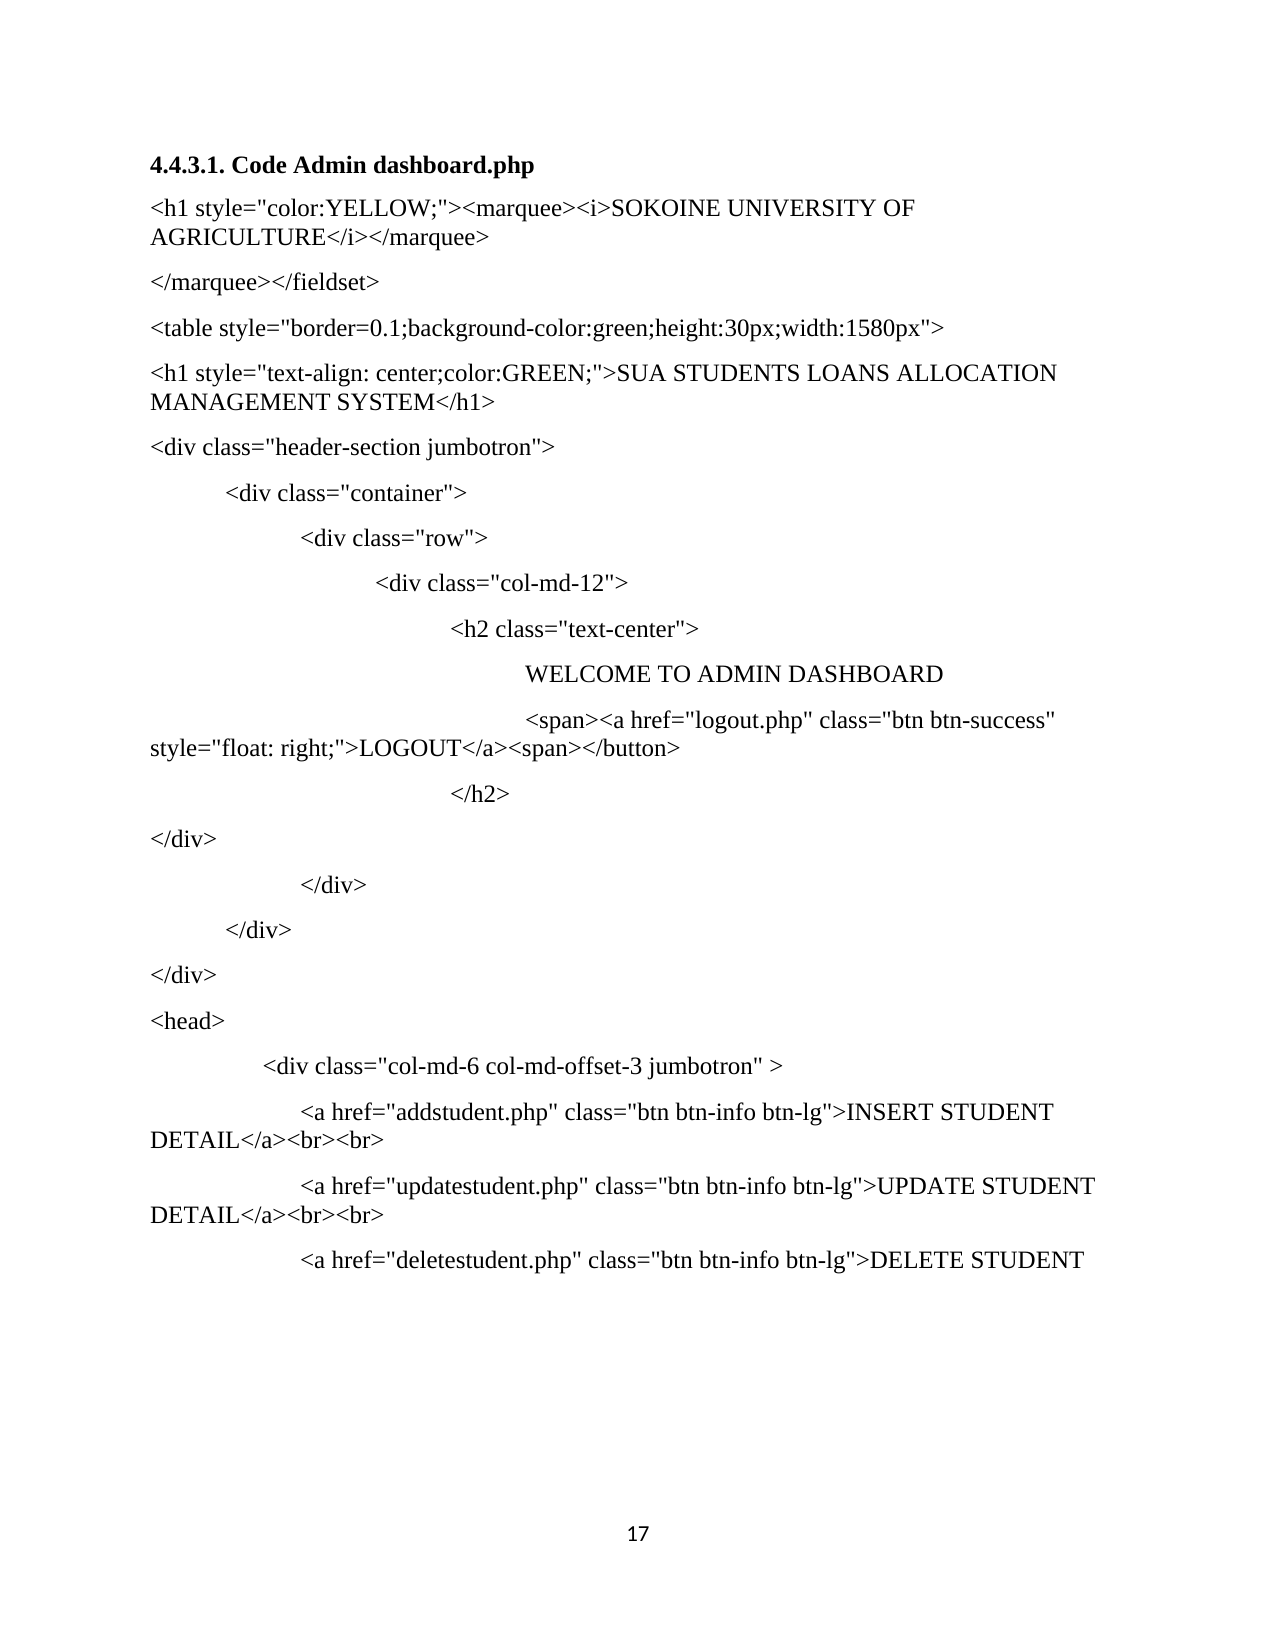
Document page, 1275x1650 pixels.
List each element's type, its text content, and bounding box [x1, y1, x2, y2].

text <h2 class="text-center"> [150, 614, 1125, 643]
text </div> [150, 961, 1125, 989]
text </div> [150, 915, 1125, 944]
subtitle 4.4.3.1. Code Admin dashboard.php [150, 150, 1125, 179]
text </h2> [150, 779, 1125, 808]
text <div class="header-section jumbotron"> [150, 432, 1125, 461]
text <div class="col-md-12"> [150, 568, 1125, 597]
text <head> [150, 1006, 1125, 1035]
text <div class="container"> [150, 478, 1125, 506]
text <div class="row"> [150, 523, 1125, 552]
text <a href="deletestudent.php" class="btn btn-info btn-lg">DELETE STUDENT [150, 1245, 1125, 1274]
text </div> [150, 870, 1125, 898]
text <h1 style="color:YELLOW;"><marquee><i>SOKOINE UNIVERSITY OF AGRICULTURE</i></marquee> [150, 193, 1125, 251]
text <a href="updatestudent.php" class="btn btn-info btn-lg">UPDATE STUDENT DETAIL</a><br><br> [150, 1171, 1125, 1228]
text <h1 style="text-align: center;color:GREEN;">SUA STUDENTS LOANS ALLOCATION MANAGEMENT SYSTEM</h1> [150, 358, 1125, 416]
text </div> [150, 824, 1125, 853]
text <span><a href="logout.php" class="btn btn-success" style="float: right;">LOGOUT</a><span></button> [150, 705, 1125, 762]
text </marquee></fieldset> [150, 267, 1125, 296]
text <a href="addstudent.php" class="btn btn-info btn-lg">INSERT STUDENT DETAIL</a><br><br> [150, 1097, 1125, 1154]
text <table style="border=0.1;background-color:green;height:30px;width:1580px"> [150, 313, 1125, 341]
text <div class="col-md-6 col-md-offset-3 jumbotron" > [150, 1051, 1125, 1080]
text WELCOME TO ADMIN DASHBOARD [150, 659, 1125, 688]
